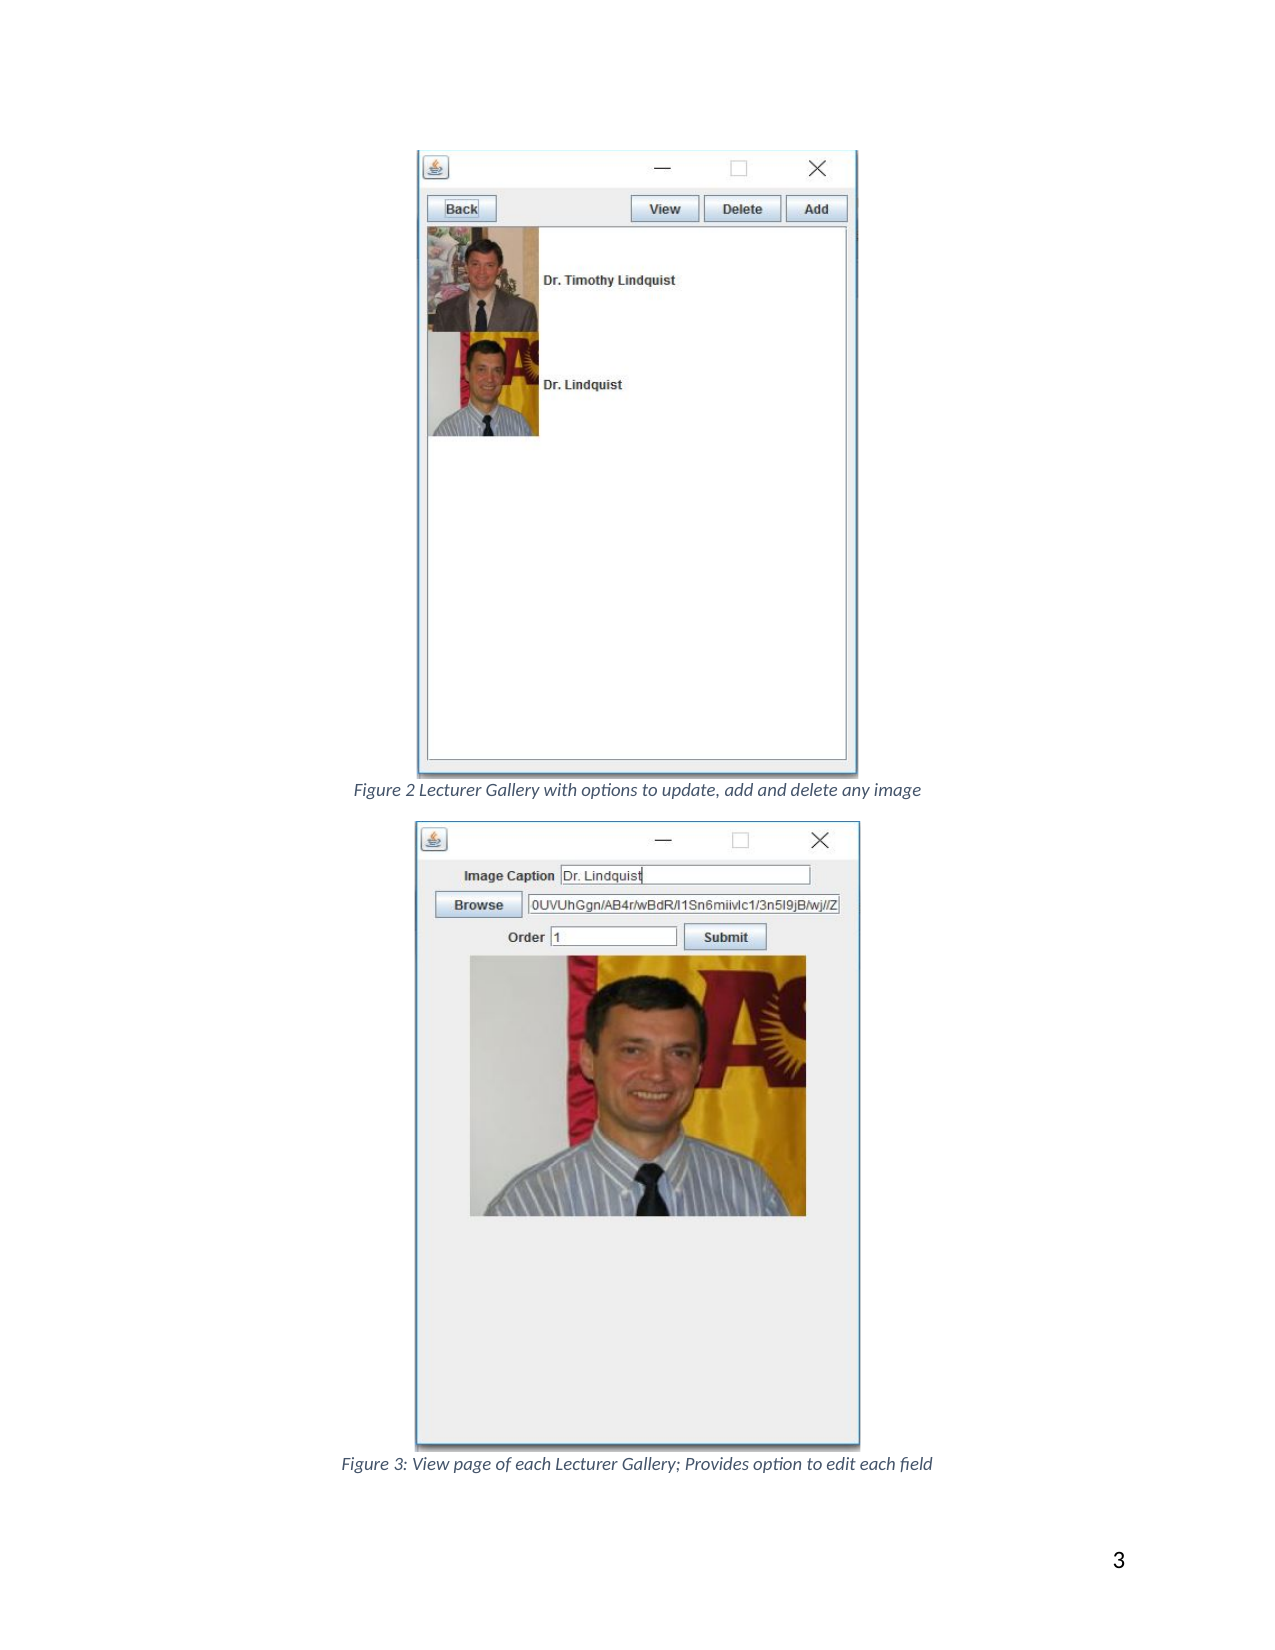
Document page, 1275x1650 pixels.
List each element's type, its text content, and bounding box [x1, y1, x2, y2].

picture [416, 150, 859, 779]
picture [414, 821, 861, 1452]
